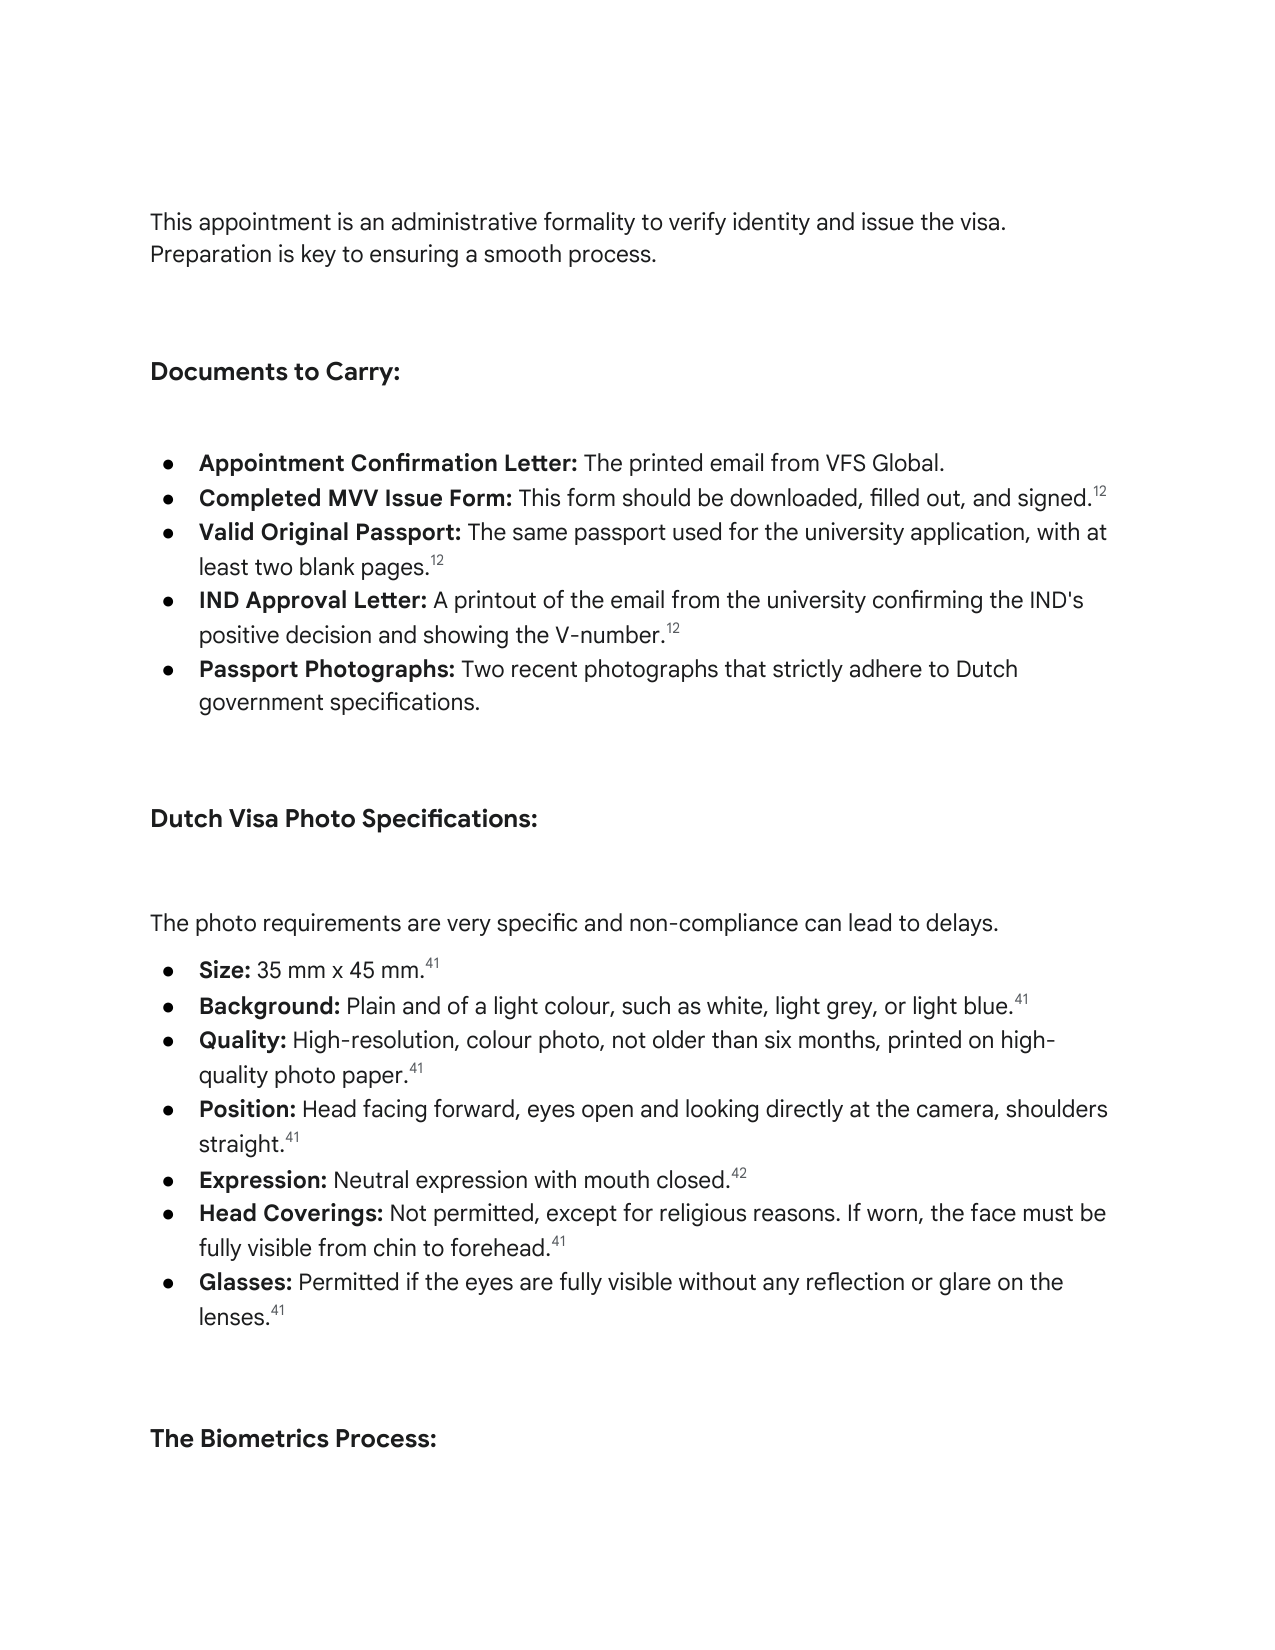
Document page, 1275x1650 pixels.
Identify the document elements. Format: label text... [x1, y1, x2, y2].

text This appointment is an administrative formality to verify identity and issue the visa. Preparation is key to ensuring a smooth process. [150, 208, 1125, 269]
list IND Approval Letter: A printout of the email from the university confirming the IND's positive decision and showing the V-number.12 [161, 587, 1125, 651]
list Position: Head facing forward, eyes open and looking directly at the camera, shoulders straight.41 [161, 1095, 1125, 1159]
list Valid Original Passport: The same passport used for the university application, with at least two blank pages.12 [161, 518, 1125, 582]
list Background: Plain and of a light colour, such as white, light grey, or light blue.41 [161, 990, 1125, 1022]
subtitle Dutch Visa Photo Specifications: [150, 803, 1125, 835]
text The photo requirements are very specific and non-compliance can lead to delays. [150, 909, 1125, 938]
subtitle The Biometrics Process: [150, 1423, 1125, 1454]
list Quality: High-resolution, colour photo, not older than six months, printed on high-quality photo paper.41 [161, 1026, 1125, 1091]
list Size: 35 mm x 45 mm.41 [161, 955, 1125, 986]
subtitle Documents to Carry: [150, 356, 1125, 387]
list Passport Photographs: Two recent photographs that strictly adhere to Dutch government specifications. [161, 655, 1125, 717]
list Expression: Neutral expression with mouth closed.42 [161, 1164, 1125, 1195]
list Completed MVV Issue Form: This form should be downloaded, filled out, and signed.12 [161, 482, 1125, 513]
list Glasses: Permitted if the eyes are fully visible without any reflection or glare on the lenses.41 [161, 1268, 1125, 1333]
list Head Coverings: Not permitted, except for religious reasons. If worn, the face must be fully visible from chin to forehead.41 [161, 1199, 1125, 1264]
list Appointment Confirmation Letter: The printed email from VFS Global. [161, 449, 1125, 478]
